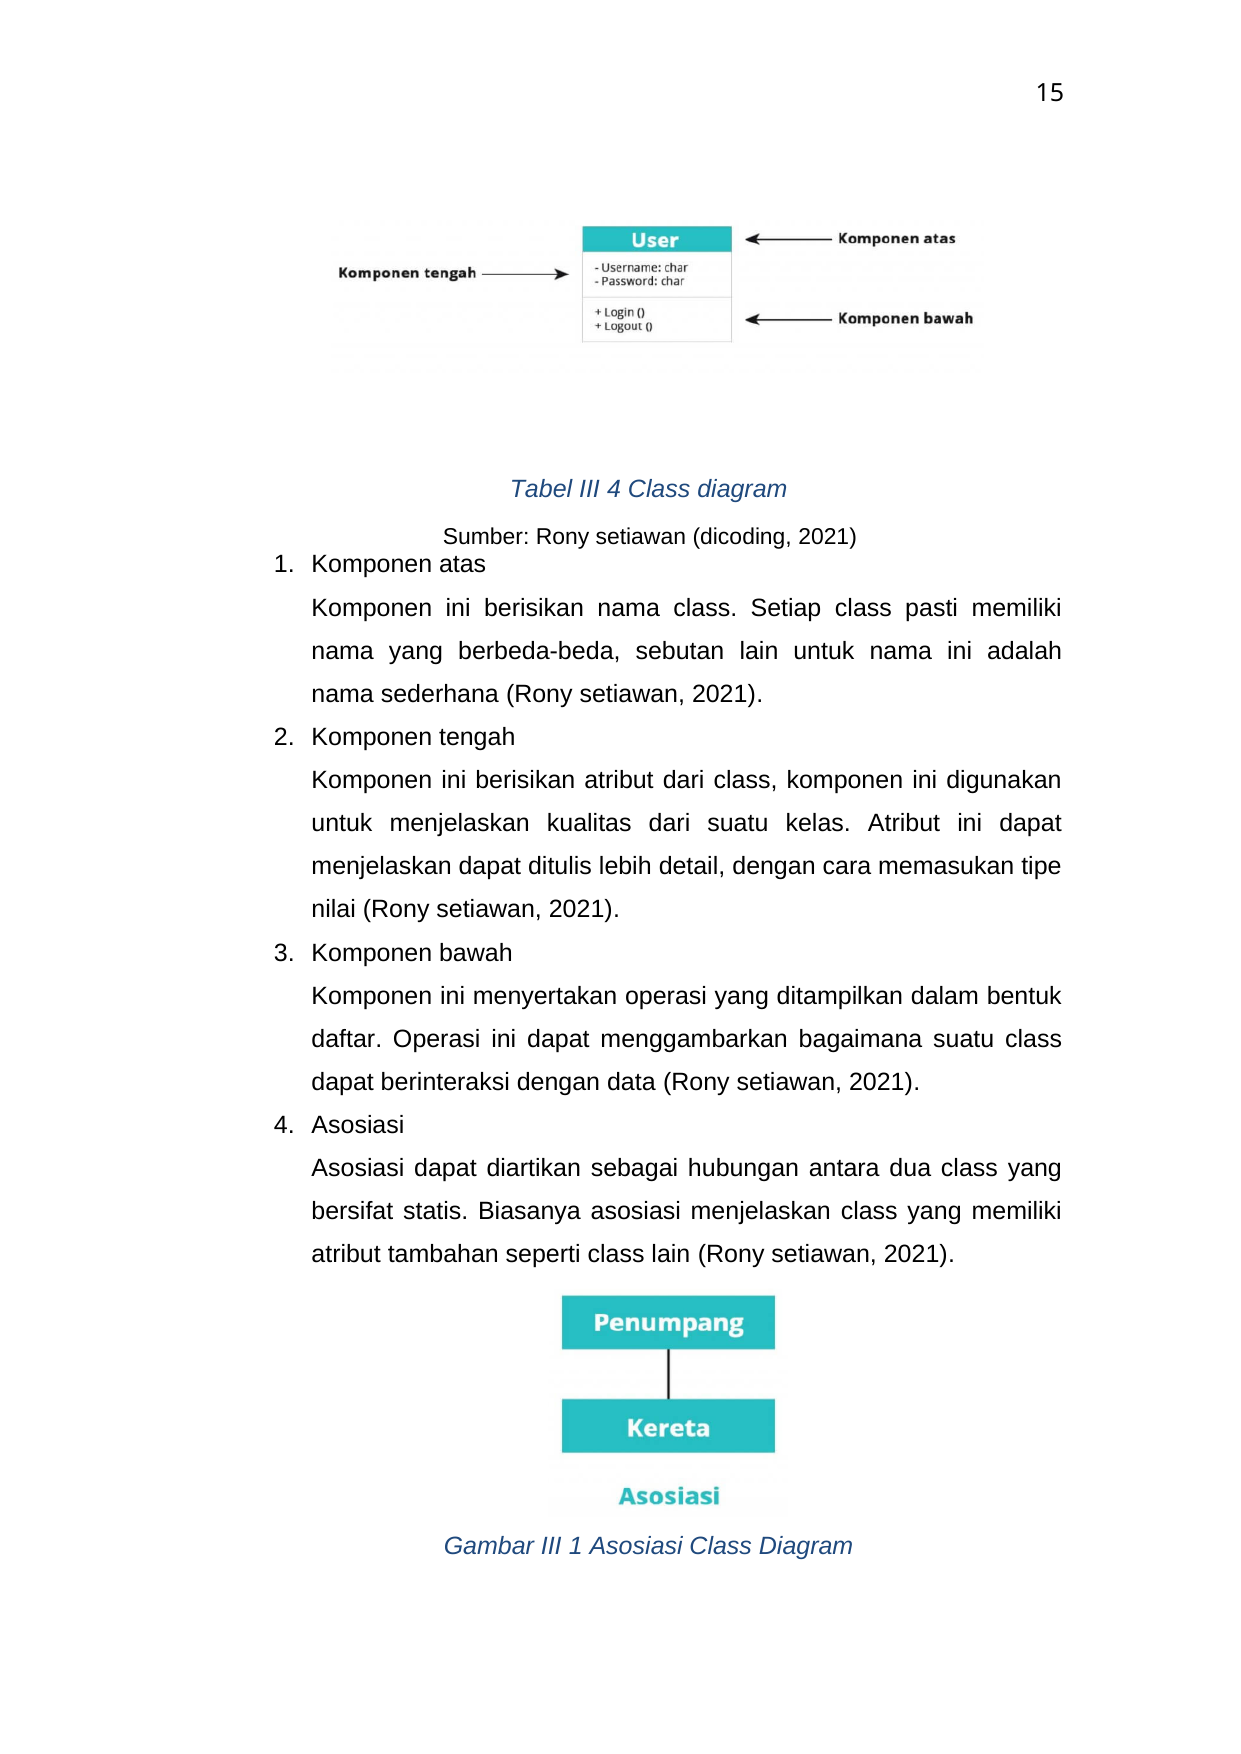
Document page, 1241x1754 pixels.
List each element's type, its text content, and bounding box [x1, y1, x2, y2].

list Komponen ini berisikan nama class. Setiap class pasti memiliki nama yang berbeda-beda, sebutan lain untuk nama ini adalah nama sederhana . [311, 593, 1063, 708]
list Komponen bawah [274, 938, 1063, 966]
list Komponen atas [274, 549, 1063, 578]
text Sumber: Rony setiawan (dicoding, 2021) [236, 523, 1063, 549]
list Komponen ini menyertakan operasi yang ditampilkan dalam bentuk daftar. Operasi ini dapat menggambarkan bagaimana suatu class dapat berinteraksi dengan data . [311, 981, 1063, 1096]
picture [548, 1286, 789, 1517]
text Gambar III 1 Asosiasi Class Diagram [236, 1283, 1063, 1560]
list Komponen ini berisikan atribut dari class, komponen ini digunakan untuk menjelaskan kualitas dari suatu kelas. Atribut ini dapat menjelaskan dapat ditulis lebih detail, dengan cara memasukan tipe nilai . [311, 765, 1063, 923]
list Komponen tengah [274, 722, 1063, 751]
text Tabel III 4 Class diagram [236, 473, 1063, 502]
picture [331, 177, 984, 373]
list Asosiasi dapat diartikan sebagai hubungan antara dua class yang bersifat statis. Biasanya asosiasi menjelaskan class yang memiliki atribut tambahan seperti class lain . [311, 1153, 1063, 1268]
list Asosiasi [274, 1110, 1063, 1139]
